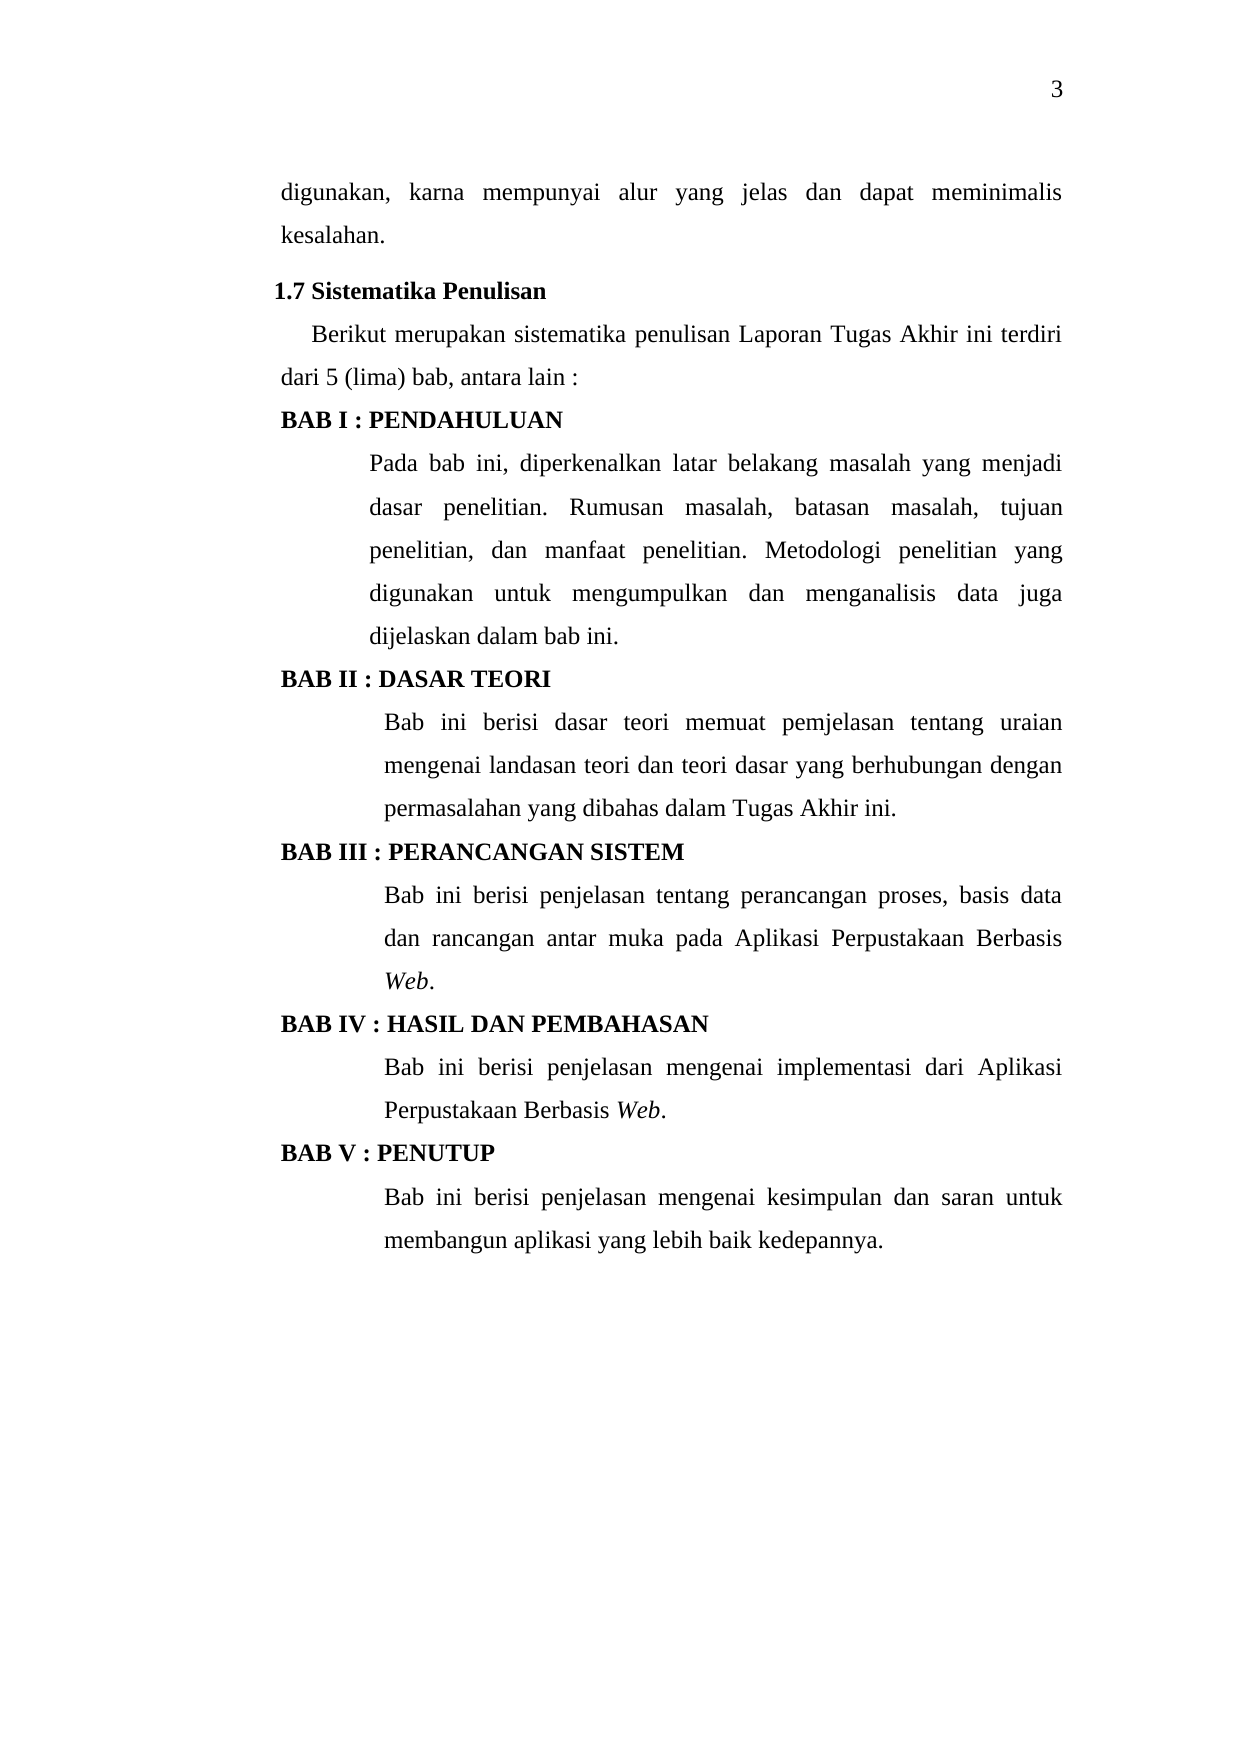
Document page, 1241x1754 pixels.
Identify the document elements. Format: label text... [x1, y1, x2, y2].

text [281, 177, 1063, 249]
text BAB III : PERANCANGAN SISTEM [281, 837, 1063, 865]
text Bab ini berisi dasar teori memuat pemjelasan tentang uraian mengenai landasan teori dan teori dasar yang berhubungan dengan permasalahan yang dibahas dalam Tugas Akhir ini. [384, 707, 1063, 822]
text Bab ini berisi penjelasan tentang perancangan proses, basis data dan rancangan antar muka pada Aplikasi Perpustakaan Berbasis Web. [384, 880, 1063, 995]
text Berikut merupakan sistematika penulisan Laporan Tugas Akhir ini terdiri dari 5 (lima) bab, antara lain : [281, 319, 1063, 391]
text BAB I : PENDAHULUAN [236, 405, 1063, 434]
subtitle Sistematika Penulisan [274, 276, 1063, 305]
text Pada bab ini, diperkenalkan latar belakang masalah yang menjadi dasar penelitian. Rumusan masalah, batasan masalah, tujuan penelitian, dan manfaat penelitian. Metodologi penelitian yang digunakan untuk mengumpulkan dan menganalisis data juga dijelaskan dalam bab ini. [369, 448, 1063, 650]
text Bab ini berisi penjelasan mengenai implementasi dari Aplikasi Perpustakaan Berbasis Web. [384, 1052, 1063, 1124]
text BAB II : DASAR TEORI [236, 664, 1063, 693]
text Bab ini berisi penjelasan mengenai kesimpulan dan saran untuk membangun aplikasi yang lebih baik kedepannya. [384, 1182, 1063, 1253]
text BAB V : PENUTUP [281, 1138, 1063, 1167]
text BAB IV : HASIL DAN PEMBAHASAN [281, 1009, 1063, 1038]
